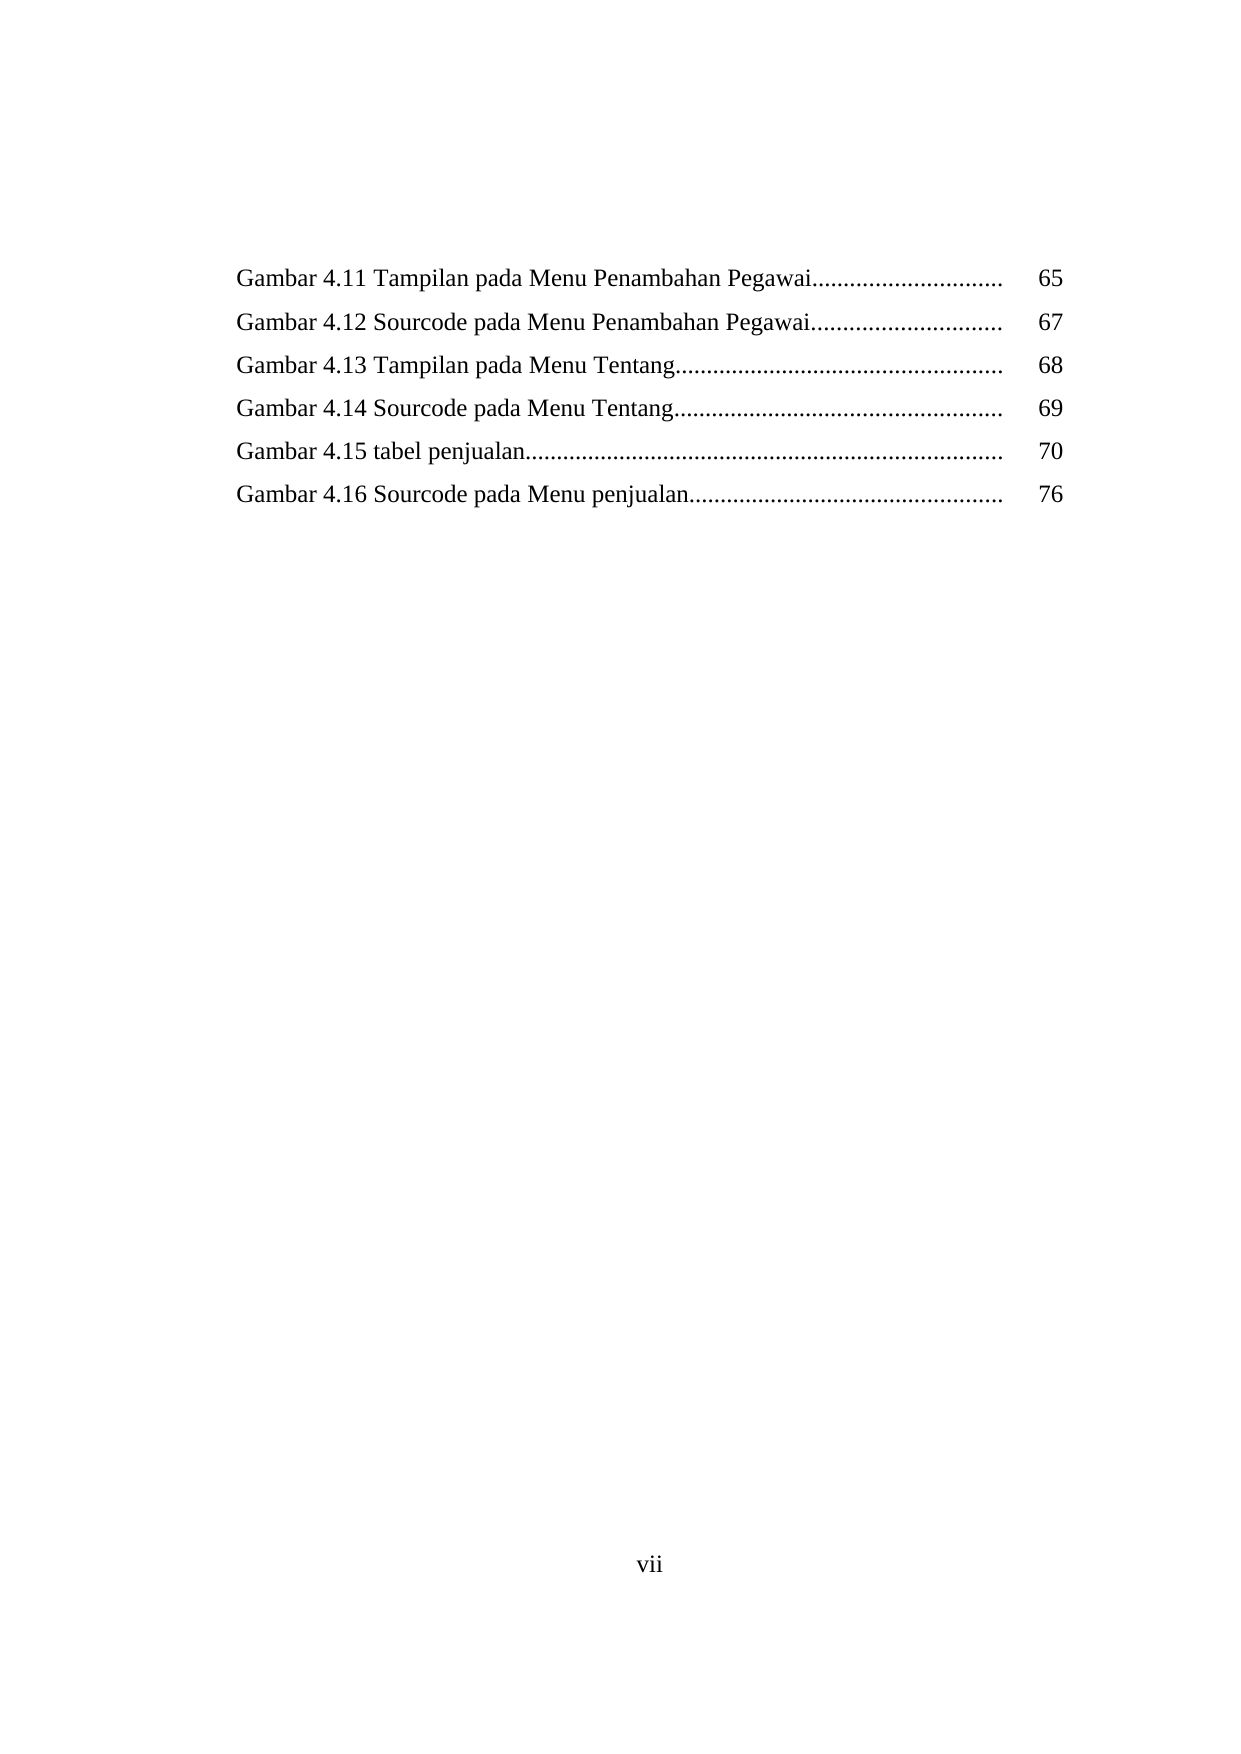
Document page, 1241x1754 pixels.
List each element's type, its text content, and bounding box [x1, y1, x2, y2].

list Gambar 4.12 Sourcode pada Menu Penambahan Pegawai 67 [236, 307, 1063, 335]
list Gambar 4.14 Sourcode pada Menu Tentang 69 [236, 393, 1063, 422]
list Gambar 4.16 Sourcode pada Menu penjualan 76 [236, 479, 1063, 508]
list Gambar 4.11 Tampilan pada Menu Penambahan Pegawai 65 [236, 263, 1063, 292]
list Gambar 4.15 tabel penjualan 70 [236, 436, 1063, 465]
list Gambar 4.13 Tampilan pada Menu Tentang 68 [236, 350, 1063, 378]
